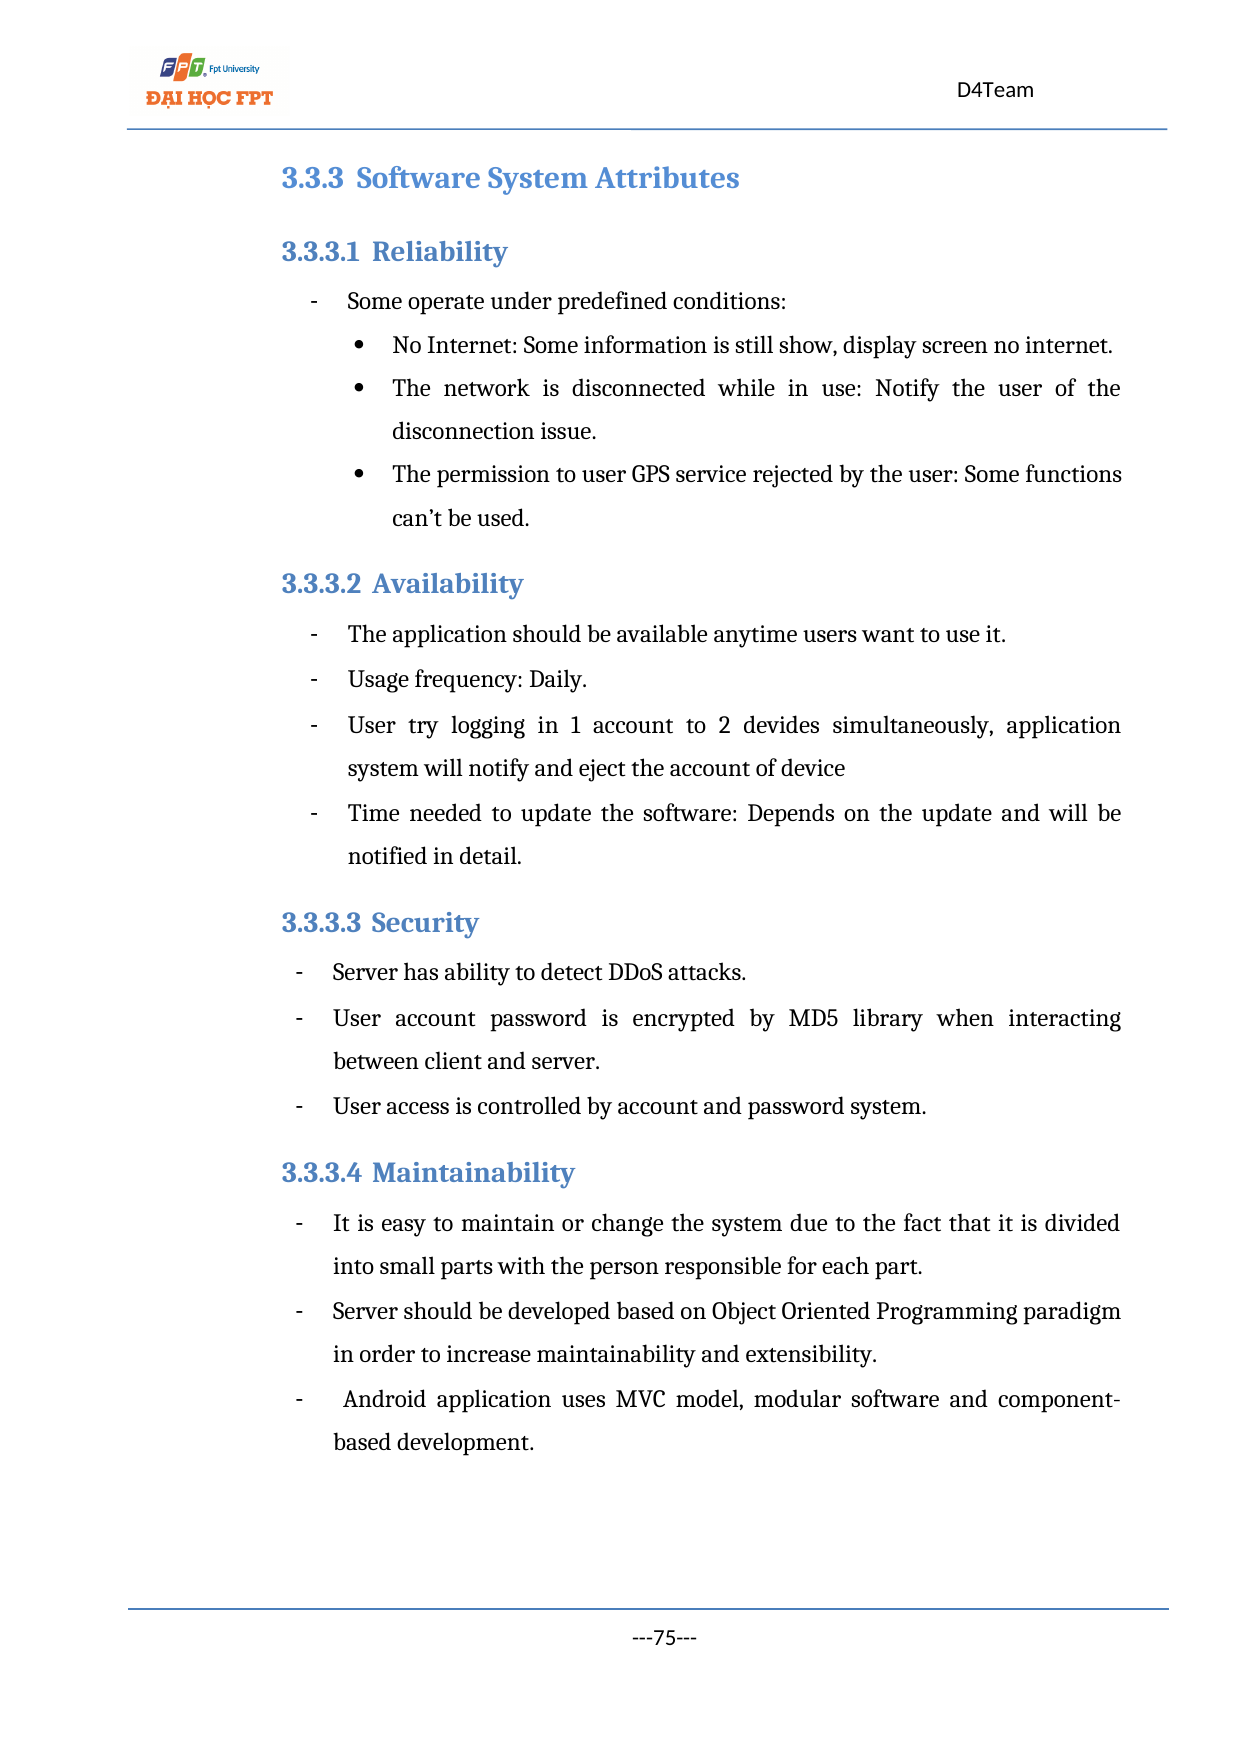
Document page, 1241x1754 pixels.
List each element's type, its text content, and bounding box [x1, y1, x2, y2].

subtitle Availability [282, 567, 1122, 601]
list Some operate under predefined conditions: [310, 285, 1122, 316]
list No Internet: Some information is still show, display screen no internet. [354, 331, 1122, 360]
subtitle Software System Attributes [282, 160, 1122, 196]
list Usage frequency: Daily. [310, 663, 1122, 694]
list Server has ability to detect DDoS attacks. [295, 956, 1122, 987]
list User try logging in 1 account to 2 devides simultaneously, application system will notify and eject the account of device [310, 709, 1122, 783]
list It is easy to maintain or change the system due to the fact that it is divided into small parts with the person responsible for each part. [295, 1207, 1122, 1281]
picture [129, 46, 290, 116]
list User access is controlled by account and password system. [295, 1090, 1122, 1121]
list Time needed to update the software: Depends on the update and will be notified in detail. [310, 797, 1122, 871]
subtitle Security [282, 906, 1122, 939]
list The permission to user GPS service rejected by the user: Some functions can’t be used. [354, 460, 1122, 532]
list Server should be developed based on Object Oriented Programming paradigm in order to increase maintainability and extensibility. [295, 1295, 1122, 1369]
list The network is disconnected while in use: Notify the user of the disconnection issue. [354, 374, 1122, 446]
list User account password is encrypted by MD5 library when interacting between client and server. [295, 1002, 1122, 1076]
subtitle Maintainability [282, 1157, 1122, 1190]
subtitle Reliability [282, 235, 1122, 268]
list Android application uses MVC model, modular software and component-based development. [295, 1383, 1122, 1457]
list The application should be available anytime users want to use it. [310, 618, 1122, 648]
